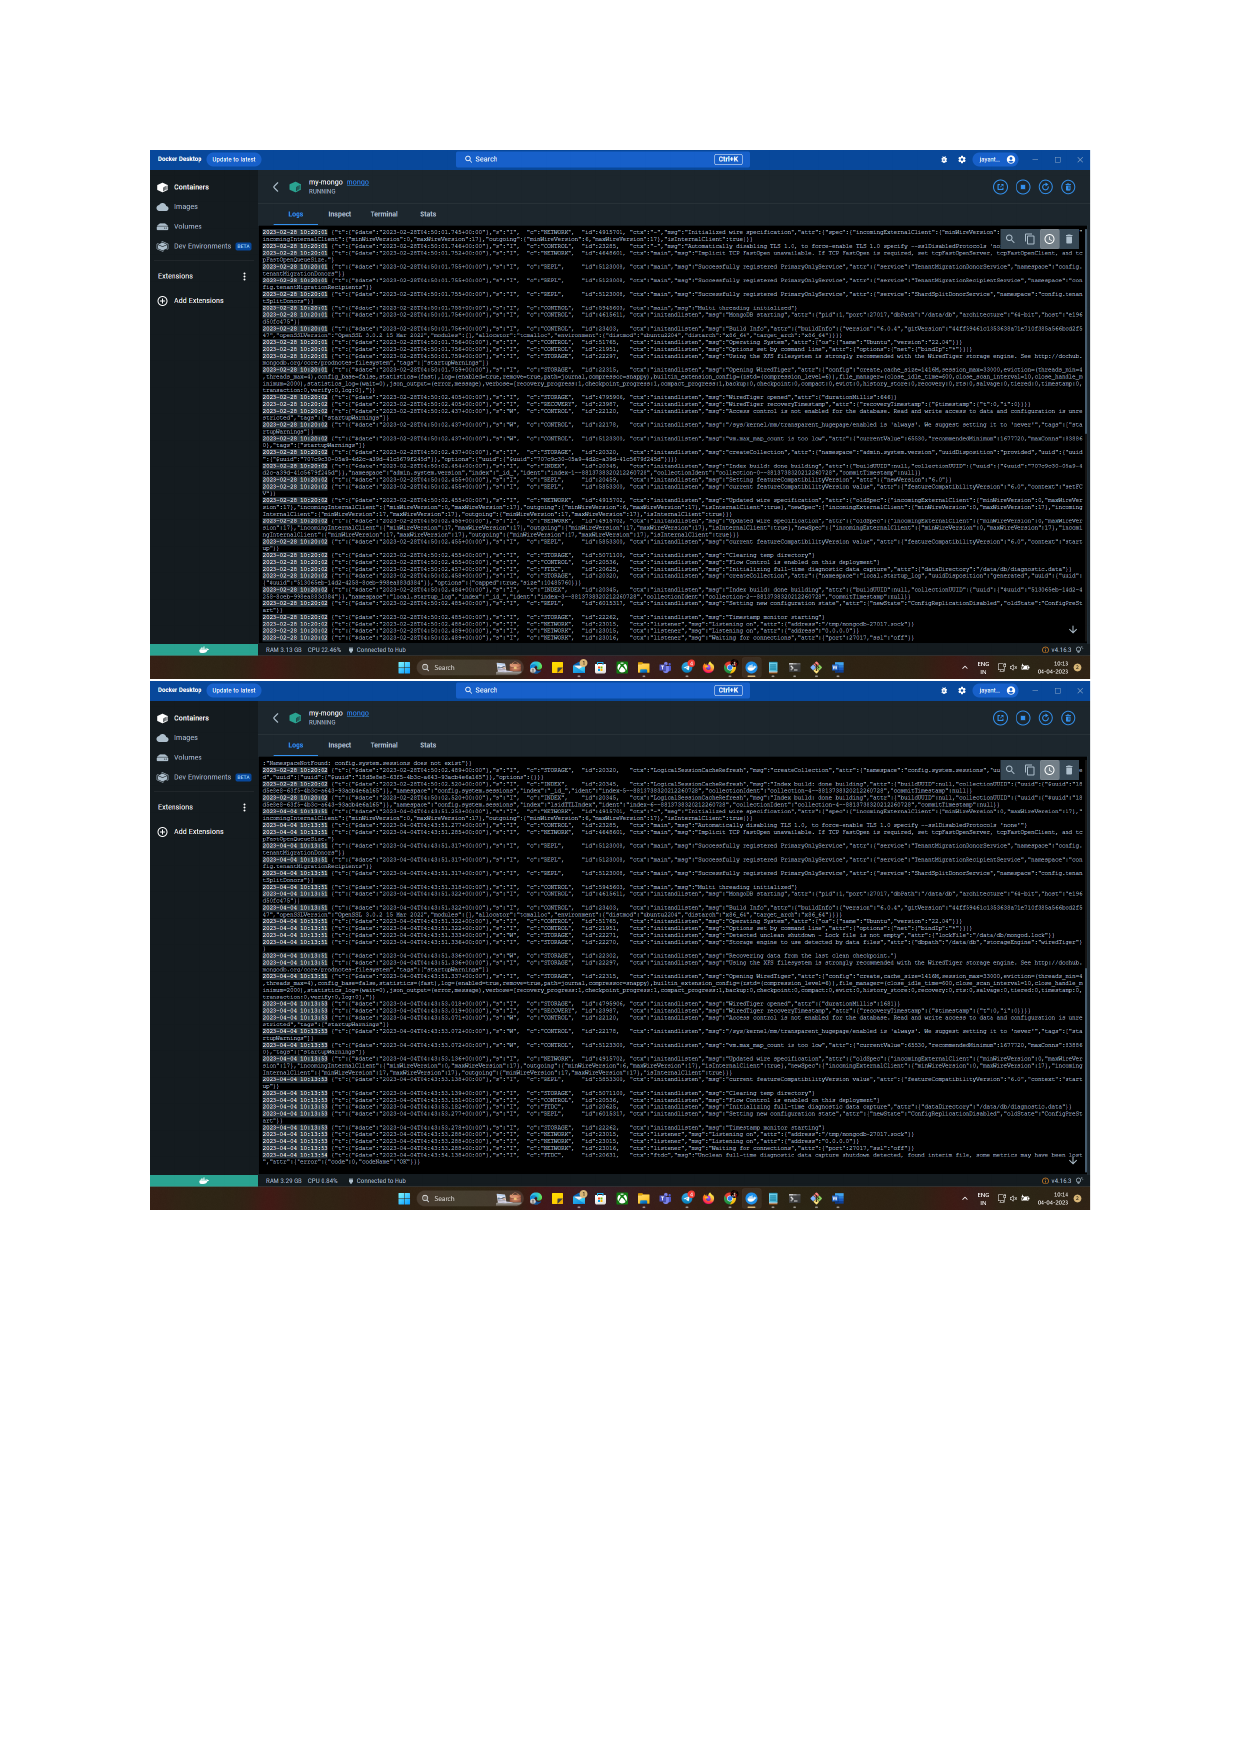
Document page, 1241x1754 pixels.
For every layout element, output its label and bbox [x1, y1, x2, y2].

picture [150, 150, 1091, 679]
picture [150, 681, 1091, 1210]
